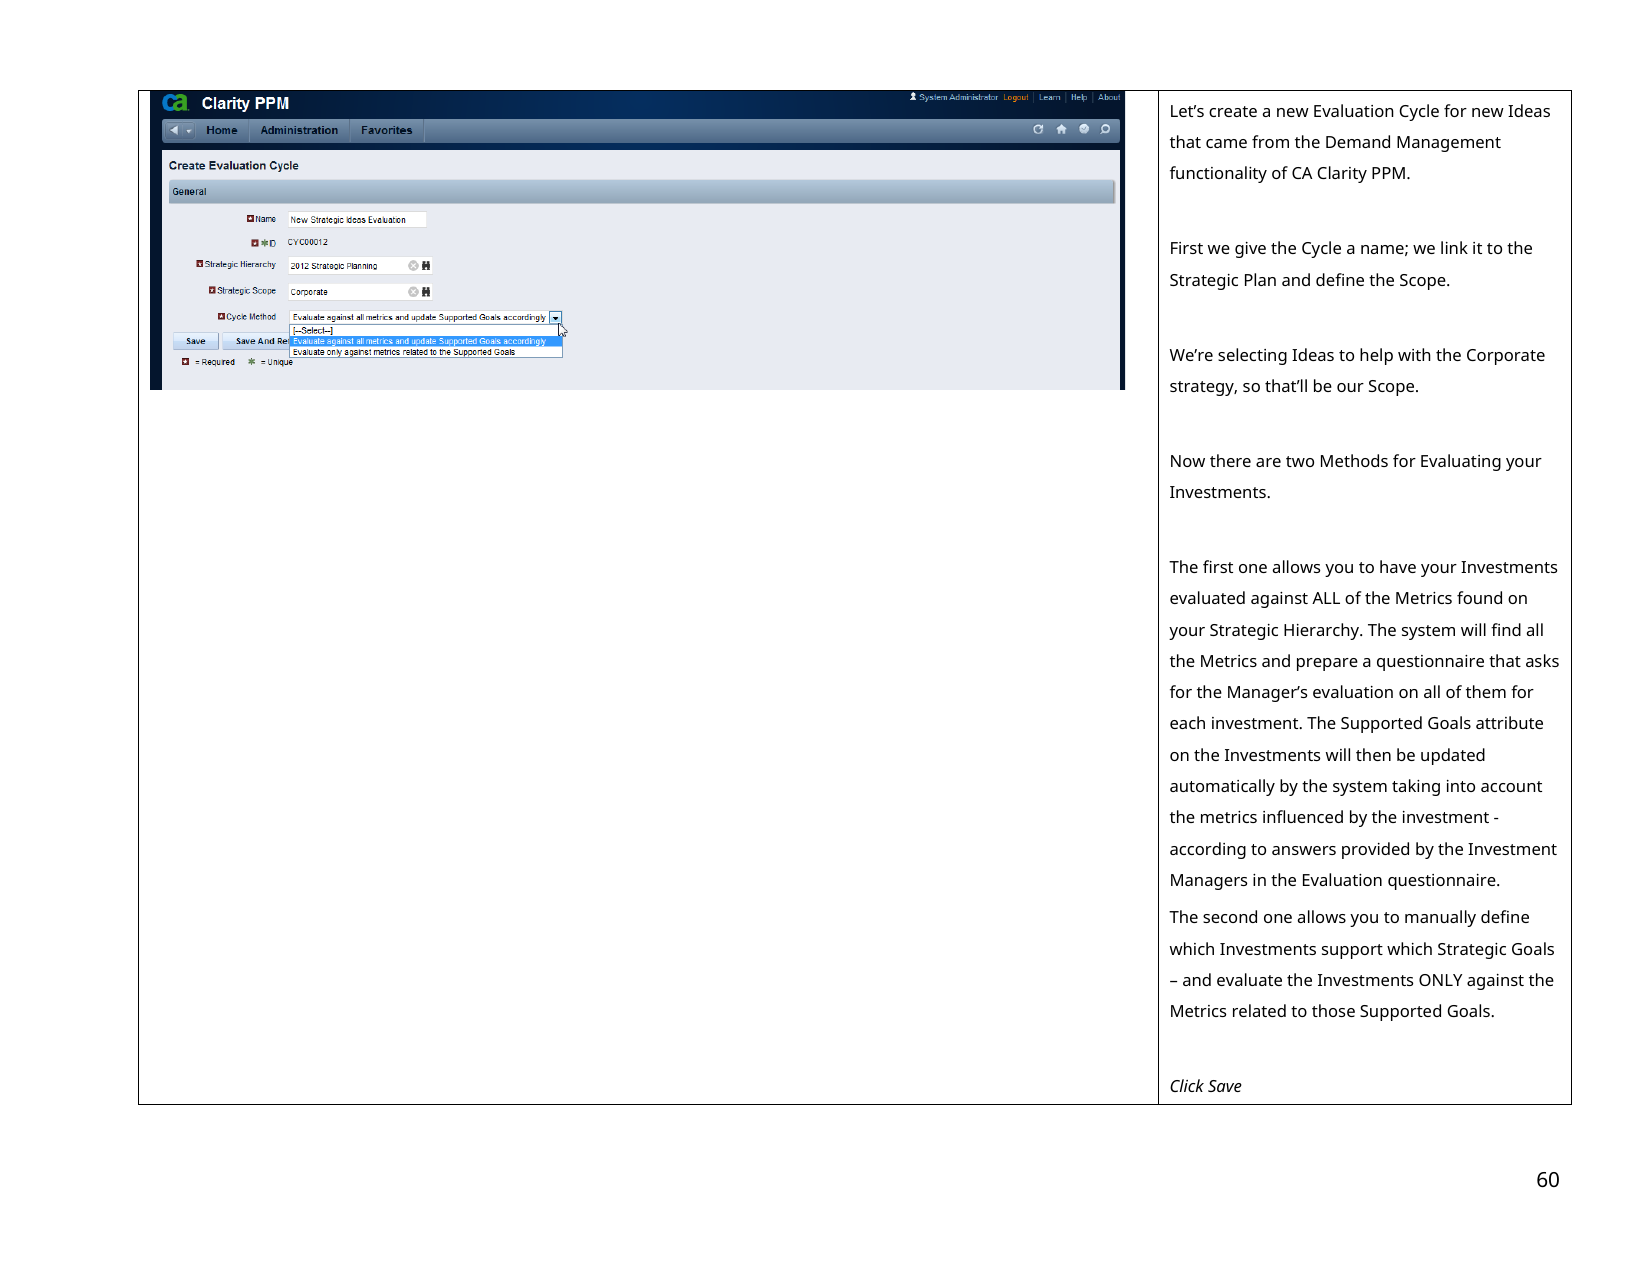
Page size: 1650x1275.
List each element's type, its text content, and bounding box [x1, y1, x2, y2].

table_cell [139, 91, 1158, 1103]
table_cell Let’s create a new Evaluation Cycle for new Ideas that came from the Demand Management functionality of CA Clarity PPM. First we give the Cycle a name; we link it to the Strategic Plan and define the Scope. We’re selecting Ideas to help with the Corporate strategy, so that’ll be our Scope. Now there are two Methods for Evaluating your Investments. The first one allows you to have your Investments evaluated against ALL of the Metrics found on your Strategic Hierarchy. The system will find all the Metrics and prepare a questionnaire that asks for the Manager’s evaluation on all of them for each investment. The Supported Goals attribute on the Investments will then be updated automatically by the system taking into account the metrics influenced by the investment - according to answers provided by the Investment Managers in the Evaluation questionnaire. The second one allows you to manually define which Investments support which Strategic Goals – and evaluate the Investments ONLY against the Metrics related to those Supported Goals. Click Save [1159, 91, 1571, 1103]
picture [150, 91, 1125, 390]
